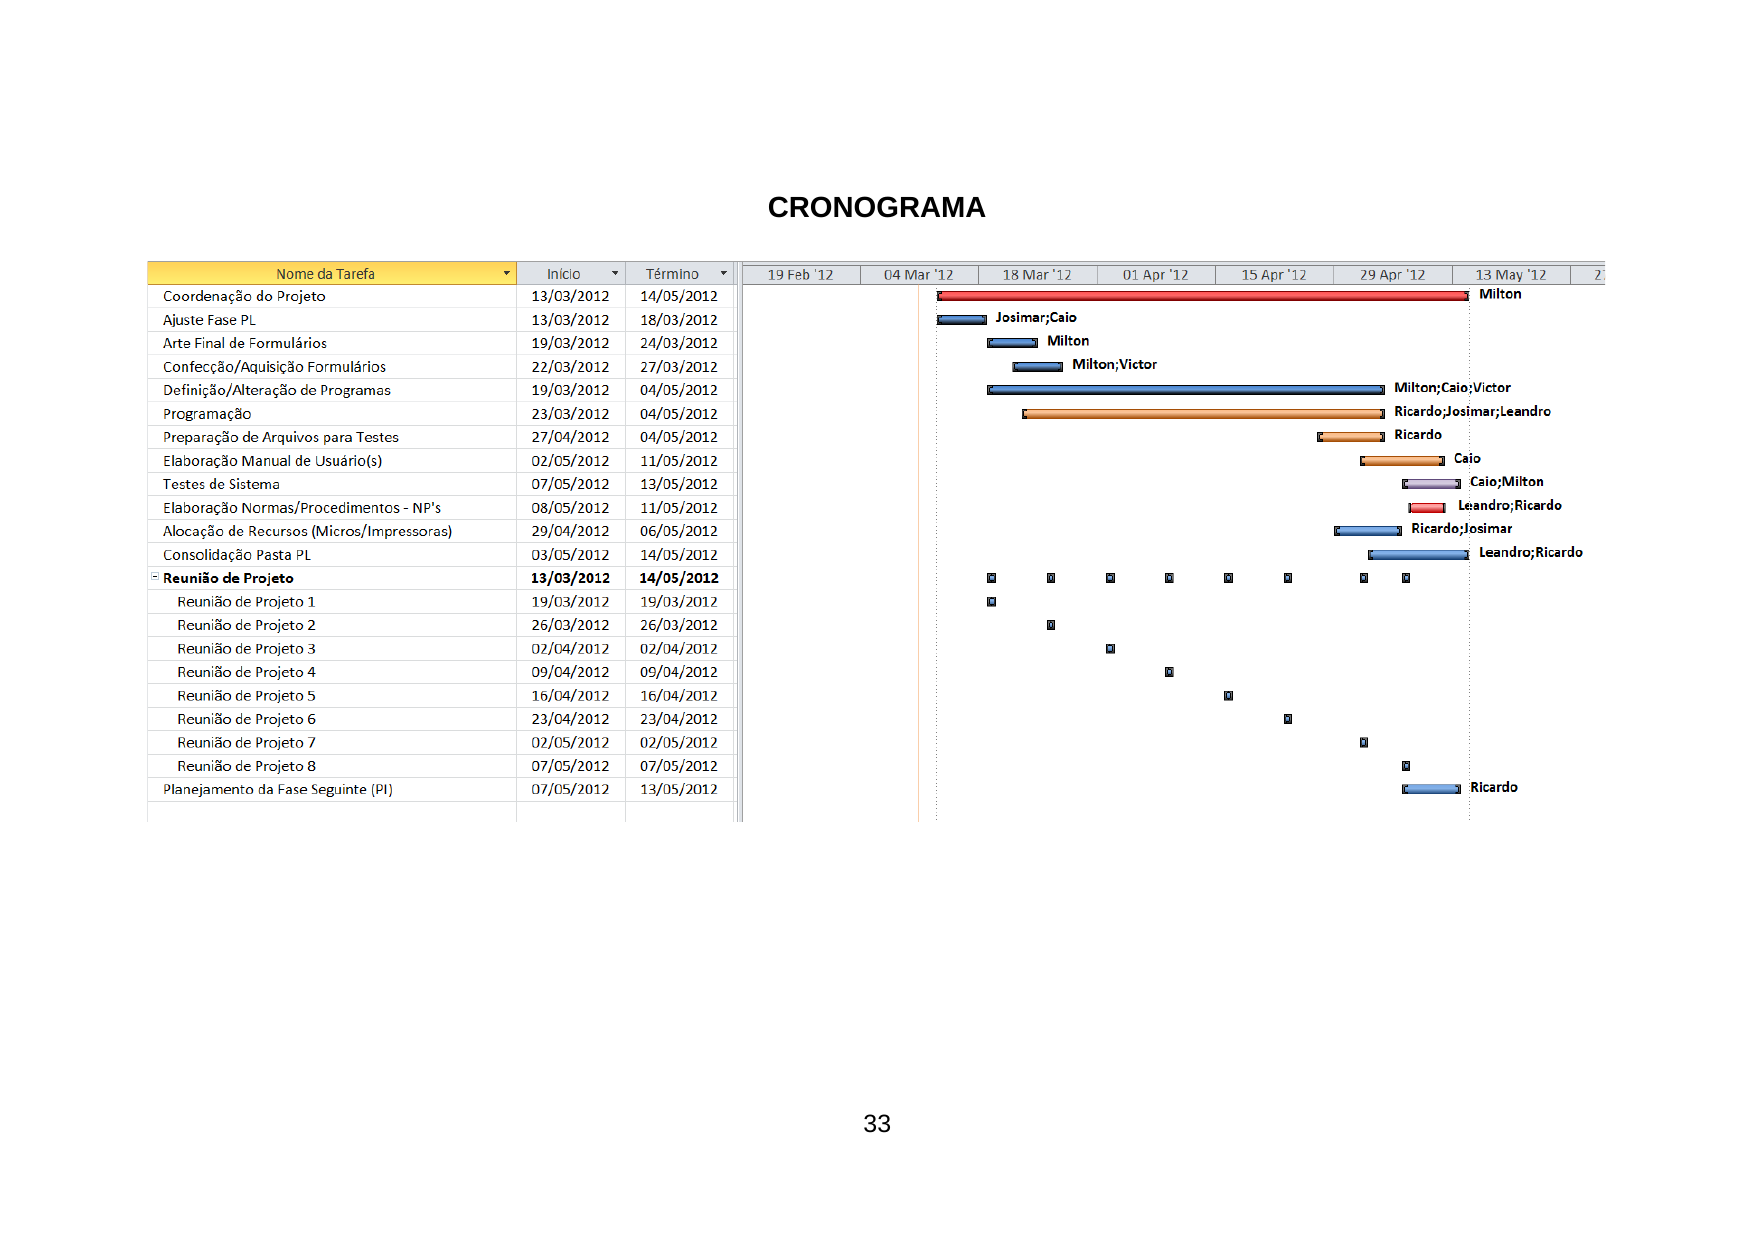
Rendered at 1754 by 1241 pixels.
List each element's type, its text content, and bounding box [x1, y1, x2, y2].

picture [147, 261, 1606, 822]
text CRONOGRAMA [148, 190, 1606, 223]
